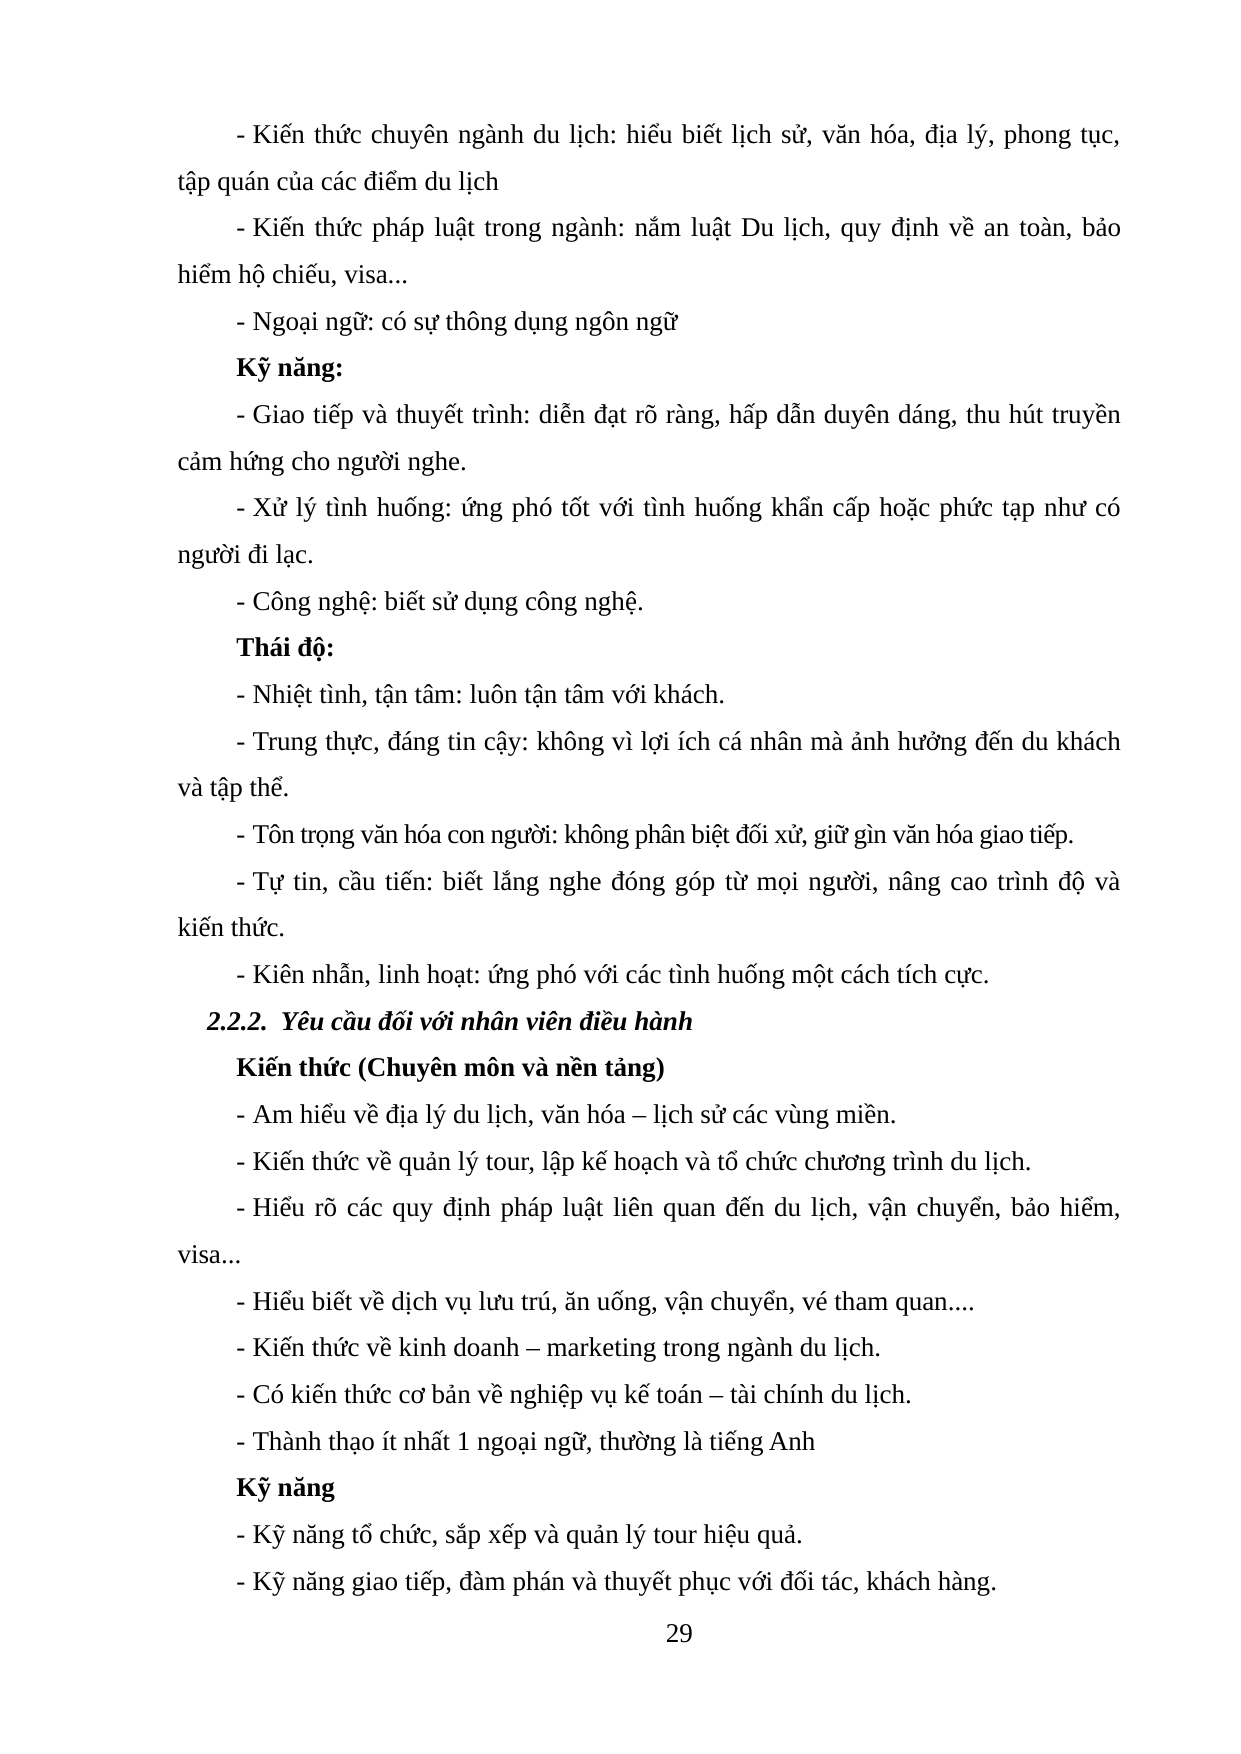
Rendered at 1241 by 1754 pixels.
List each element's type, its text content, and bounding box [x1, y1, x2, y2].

text Hiểu biết về dịch vụ lưu trú, ăn uống, vận chuyển, vé tham quan.... [177, 1285, 1122, 1316]
text Kiên nhẫn, linh hoạt: ứng phó với các tình huống một cách tích cực. [177, 958, 1122, 989]
text Thành thạo ít nhất 1 ngoại ngữ, thường là tiếng Anh [177, 1425, 1122, 1456]
text Am hiểu về địa lý du lịch, văn hóa – lịch sử các vùng miền. [177, 1098, 1122, 1129]
text Kỹ năng [177, 1471, 1122, 1503]
text Kiến thức chuyên ngành du lịch: hiểu biết lịch sử, văn hóa, địa lý, phong tục, tập quán của các điểm du lịch [177, 118, 1122, 196]
text Kỹ năng giao tiếp, đàm phán và thuyết phục với đối tác, khách hàng. [177, 1565, 1122, 1596]
text Trung thực, đáng tin cậy: không vì lợi ích cá nhân mà ảnh hưởng đến du khách và tập thể. [177, 725, 1122, 803]
text Thái độ: [177, 631, 1122, 663]
text Tôn trọng văn hóa con người: không phân biệt đối xử, giữ gìn văn hóa giao tiếp. [177, 818, 1122, 849]
text Công nghệ: biết sử dụng công nghệ. [177, 585, 1122, 616]
text Có kiến thức cơ bản về nghiệp vụ kế toán – tài chính du lịch. [177, 1378, 1122, 1409]
text Kỹ năng tổ chức, sắp xếp và quản lý tour hiệu quả. [177, 1518, 1122, 1549]
text Nhiệt tình, tận tâm: luôn tận tâm với khách. [177, 678, 1122, 709]
subtitle Yêu cầu đối với nhân viên điều hành [207, 1005, 1122, 1036]
text Kiến thức (Chuyên môn và nền tảng) [177, 1051, 1122, 1083]
text Kiến thức pháp luật trong ngành: nắm luật Du lịch, quy định về an toàn, bảo hiểm hộ chiếu, visa... [177, 211, 1122, 289]
text Kiến thức về kinh doanh – marketing trong ngành du lịch. [177, 1331, 1122, 1363]
text Giao tiếp và thuyết trình: diễn đạt rõ ràng, hấp dẫn duyên dáng, thu hút truyền cảm hứng cho người nghe. [177, 398, 1122, 476]
text Kiến thức về quản lý tour, lập kế hoạch và tổ chức chương trình du lịch. [177, 1145, 1122, 1176]
text Tự tin, cầu tiến: biết lắng nghe đóng góp từ mọi người, nâng cao trình độ và kiến thức. [177, 865, 1122, 943]
text Xử lý tình huống: ứng phó tốt với tình huống khẩn cấp hoặc phức tạp như có người đi lạc. [177, 491, 1122, 569]
text Ngoại ngữ: có sự thông dụng ngôn ngữ [177, 305, 1122, 336]
text Hiểu rõ các quy định pháp luật liên quan đến du lịch, vận chuyển, bảo hiểm, visa... [177, 1191, 1122, 1269]
text Kỹ năng: [177, 351, 1122, 383]
